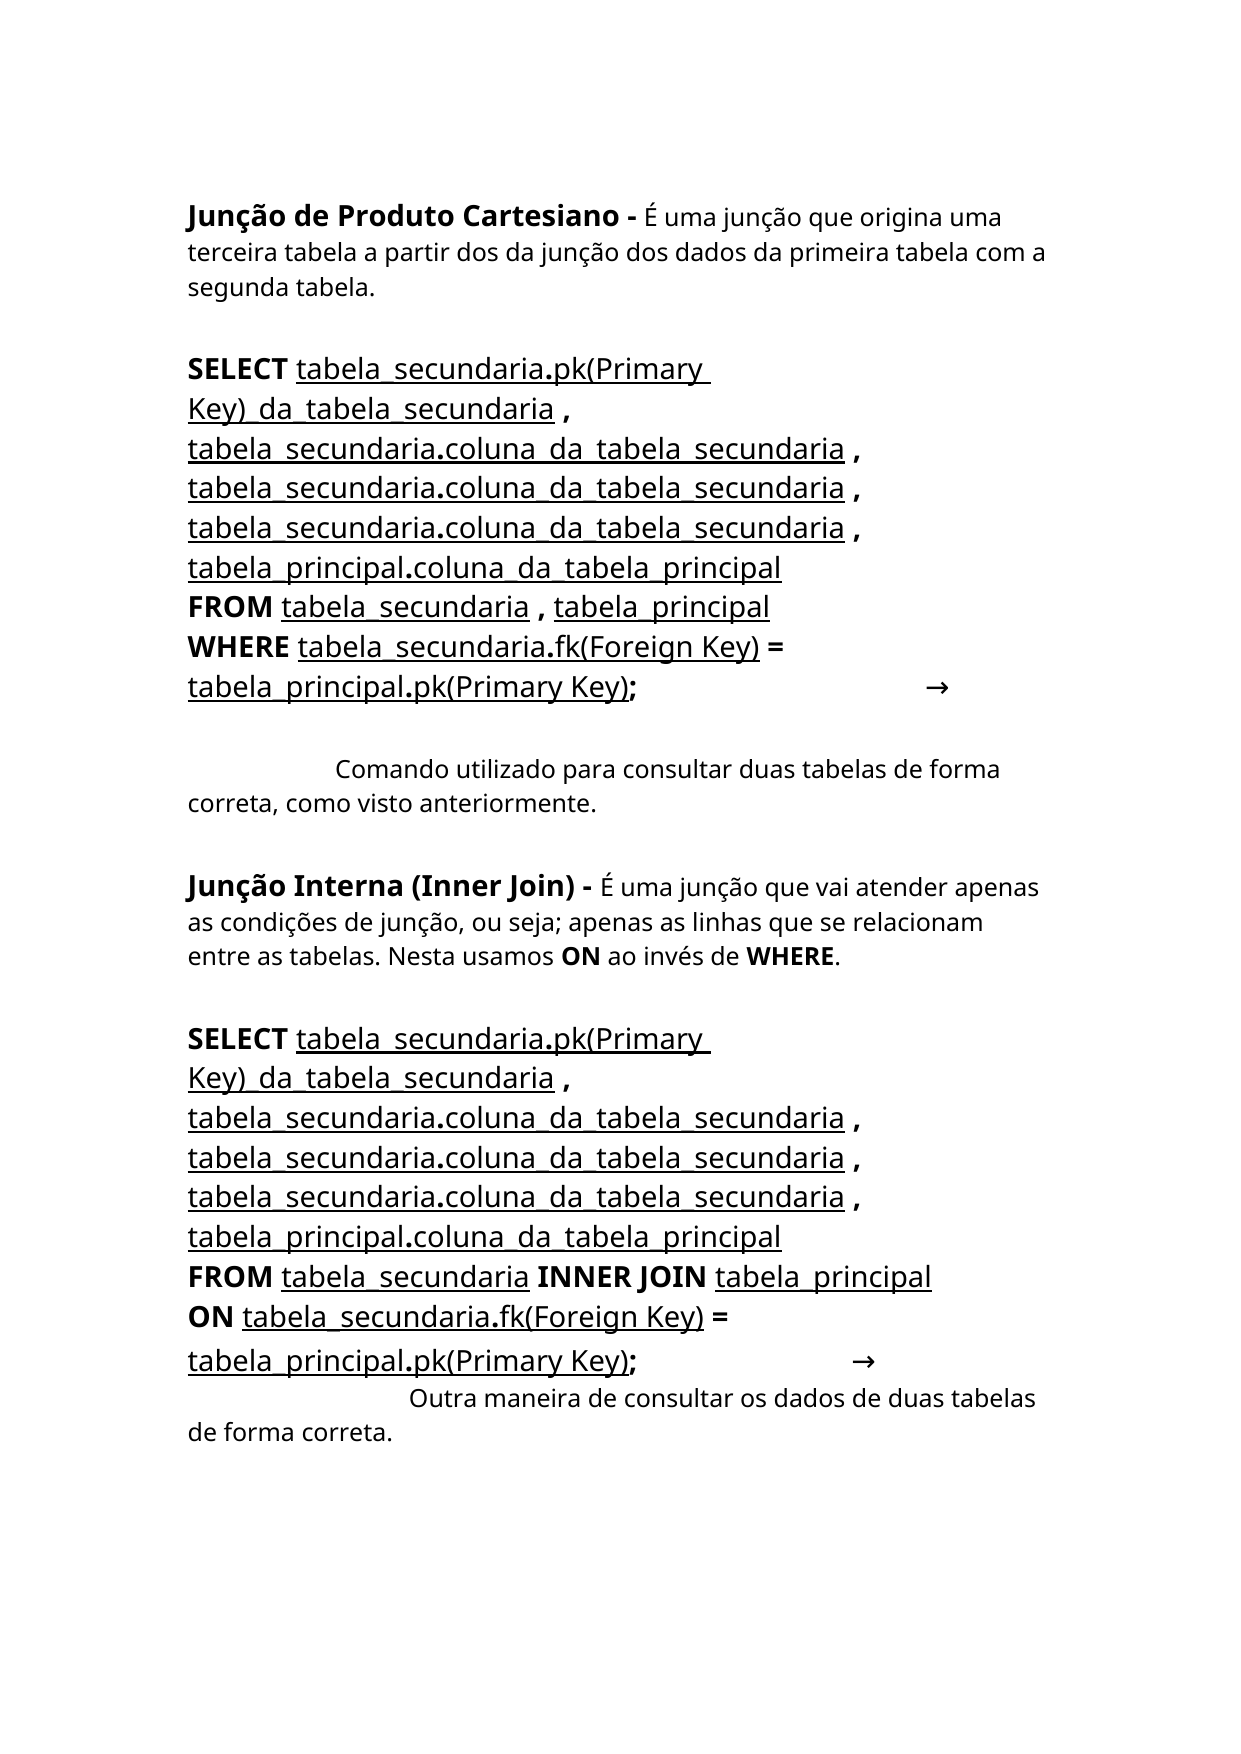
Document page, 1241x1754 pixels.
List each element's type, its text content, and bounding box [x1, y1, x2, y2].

text Outra maneira de consultar os dados de duas tabelas de forma correta. [187, 1381, 1053, 1449]
text FROM tabela_secundaria INNER JOIN tabela_principal [187, 1256, 1053, 1296]
text Junção Interna (Inner Join) - É uma junção que vai atender apenas as condições de junção, ou seja; apenas as linhas que se relacionam entre as tabelas. Nesta usamos ON ao invés de WHERE. [187, 865, 1053, 973]
text SELECT tabela_secundaria.pk(Primary Key)_da_tabela_secundaria , tabela_secundaria.coluna_da_tabela_secundaria , tabela_secundaria.coluna_da_tabela_secundaria , [187, 349, 1053, 507]
text ON tabela_secundaria.fk(Foreign Key) = tabela_principal.pk(Primary Key); → [187, 1296, 1053, 1381]
text FROM tabela_secundaria , tabela_principal [187, 587, 1053, 626]
text Junção de Produto Cartesiano - É uma junção que origina uma terceira tabela a partir dos da junção dos dados da primeira tabela com a segunda tabela. [187, 195, 1053, 303]
text tabela_principal.coluna_da_tabela_principal [187, 1216, 1053, 1256]
text Comando utilizado para consultar duas tabelas de forma correta, como visto anteriormente. [187, 751, 1053, 819]
text WHERE tabela_secundaria.fk(Foreign Key) = tabela_principal.pk(Primary Key); → [187, 626, 1053, 706]
text SELECT tabela_secundaria.pk(Primary Key)_da_tabela_secundaria , tabela_secundaria.coluna_da_tabela_secundaria , tabela_secundaria.coluna_da_tabela_secundaria , [187, 1018, 1053, 1177]
text tabela_secundaria.coluna_da_tabela_secundaria , [187, 1177, 1053, 1216]
text tabela_principal.coluna_da_tabela_principal [187, 547, 1053, 587]
text tabela_secundaria.coluna_da_tabela_secundaria , [187, 507, 1053, 547]
